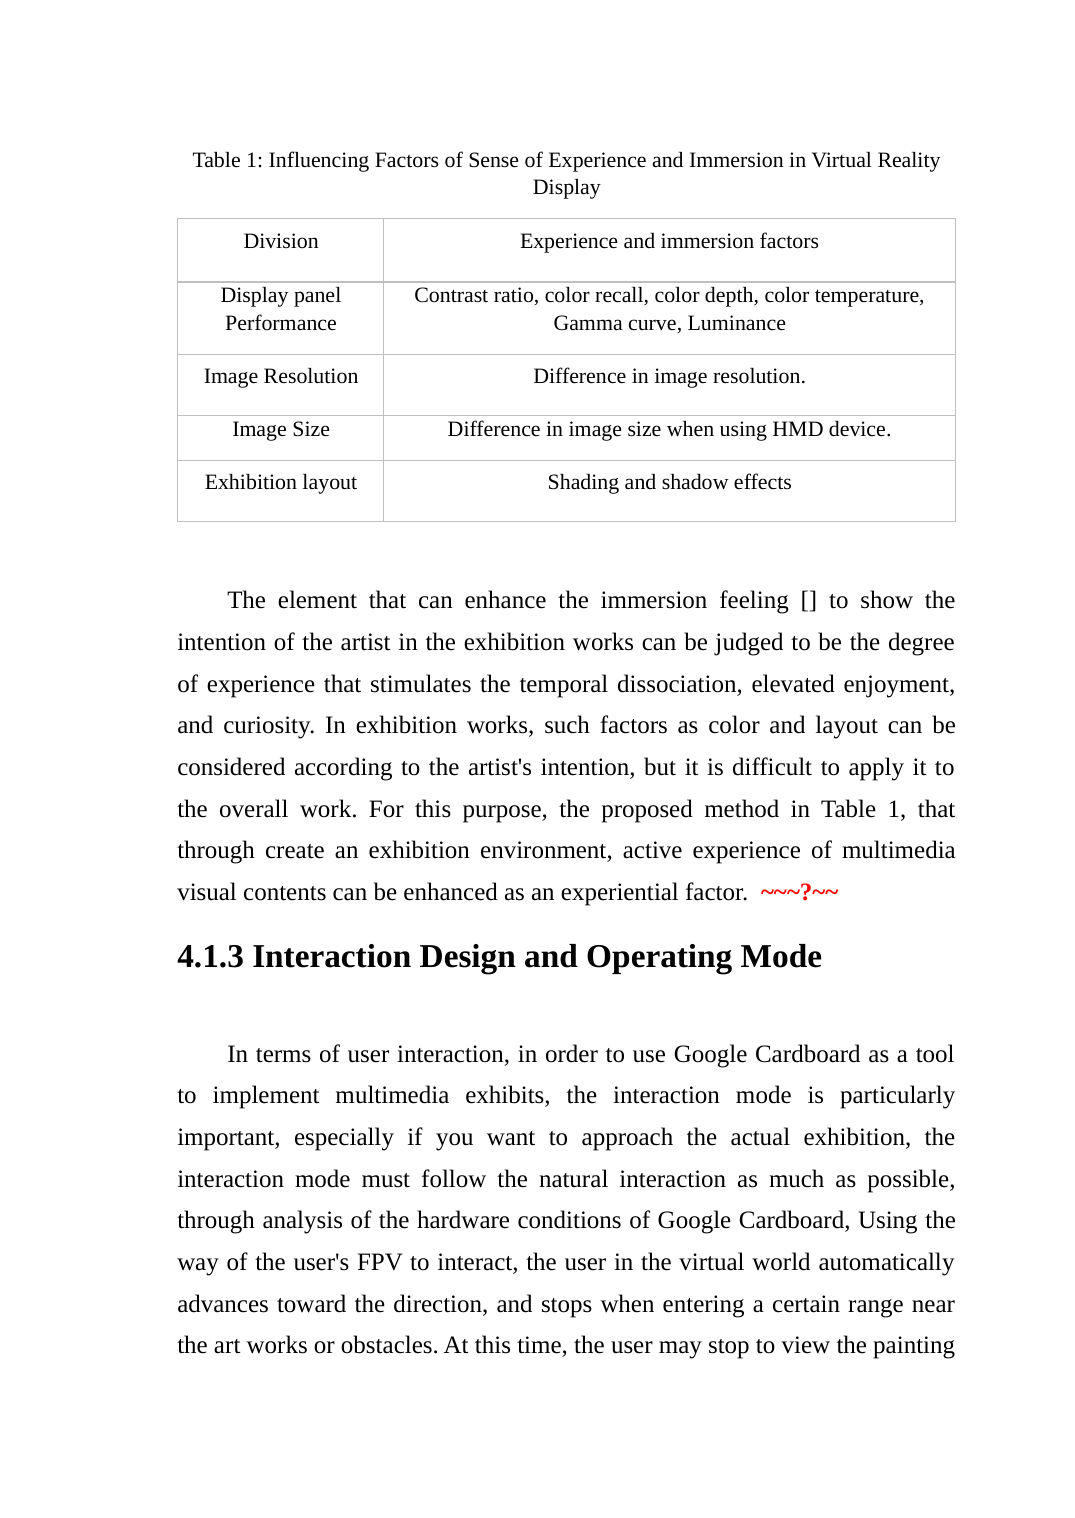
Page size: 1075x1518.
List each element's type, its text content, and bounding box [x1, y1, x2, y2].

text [177, 1029, 956, 1362]
table_cell Display panel Performance [178, 283, 383, 353]
table_cell Exhibition layout [178, 461, 383, 521]
table_cell Shading and shadow effects [384, 461, 955, 521]
table_header Experience and immersion factors [384, 219, 955, 281]
text 4.1.3 Interaction Design and Operating Mode [177, 936, 956, 974]
text Table 1: Influencing Factors of Sense of Experience and Immersion in Virtual Reality Display [177, 147, 956, 199]
table_header Division [178, 219, 383, 281]
table_cell Difference in image resolution. [384, 355, 955, 415]
table_cell Image Resolution [178, 355, 383, 415]
text The element that can enhance the immersion feeling [] to show the intention of the artist in the exhibition works can be judged to be the degree of experience that stimulates the temporal dissociation, elevated enjoyment, and curiosity. In exhibition works, such factors as color and layout can be considered according to the artist's intention, but it is difficult to apply it to the overall work. For this purpose, the proposed method in Table 1, that through create an exhibition environment, active experience of multimedia visual contents can be enhanced as an experiential factor. ~~~?~~ [177, 576, 956, 909]
table_cell Contrast ratio, color recall, color depth, color temperature, Gamma curve, Luminance [384, 283, 955, 353]
table_cell Image Size [178, 416, 383, 460]
table_cell Difference in image size when using HMD device. [384, 416, 955, 460]
